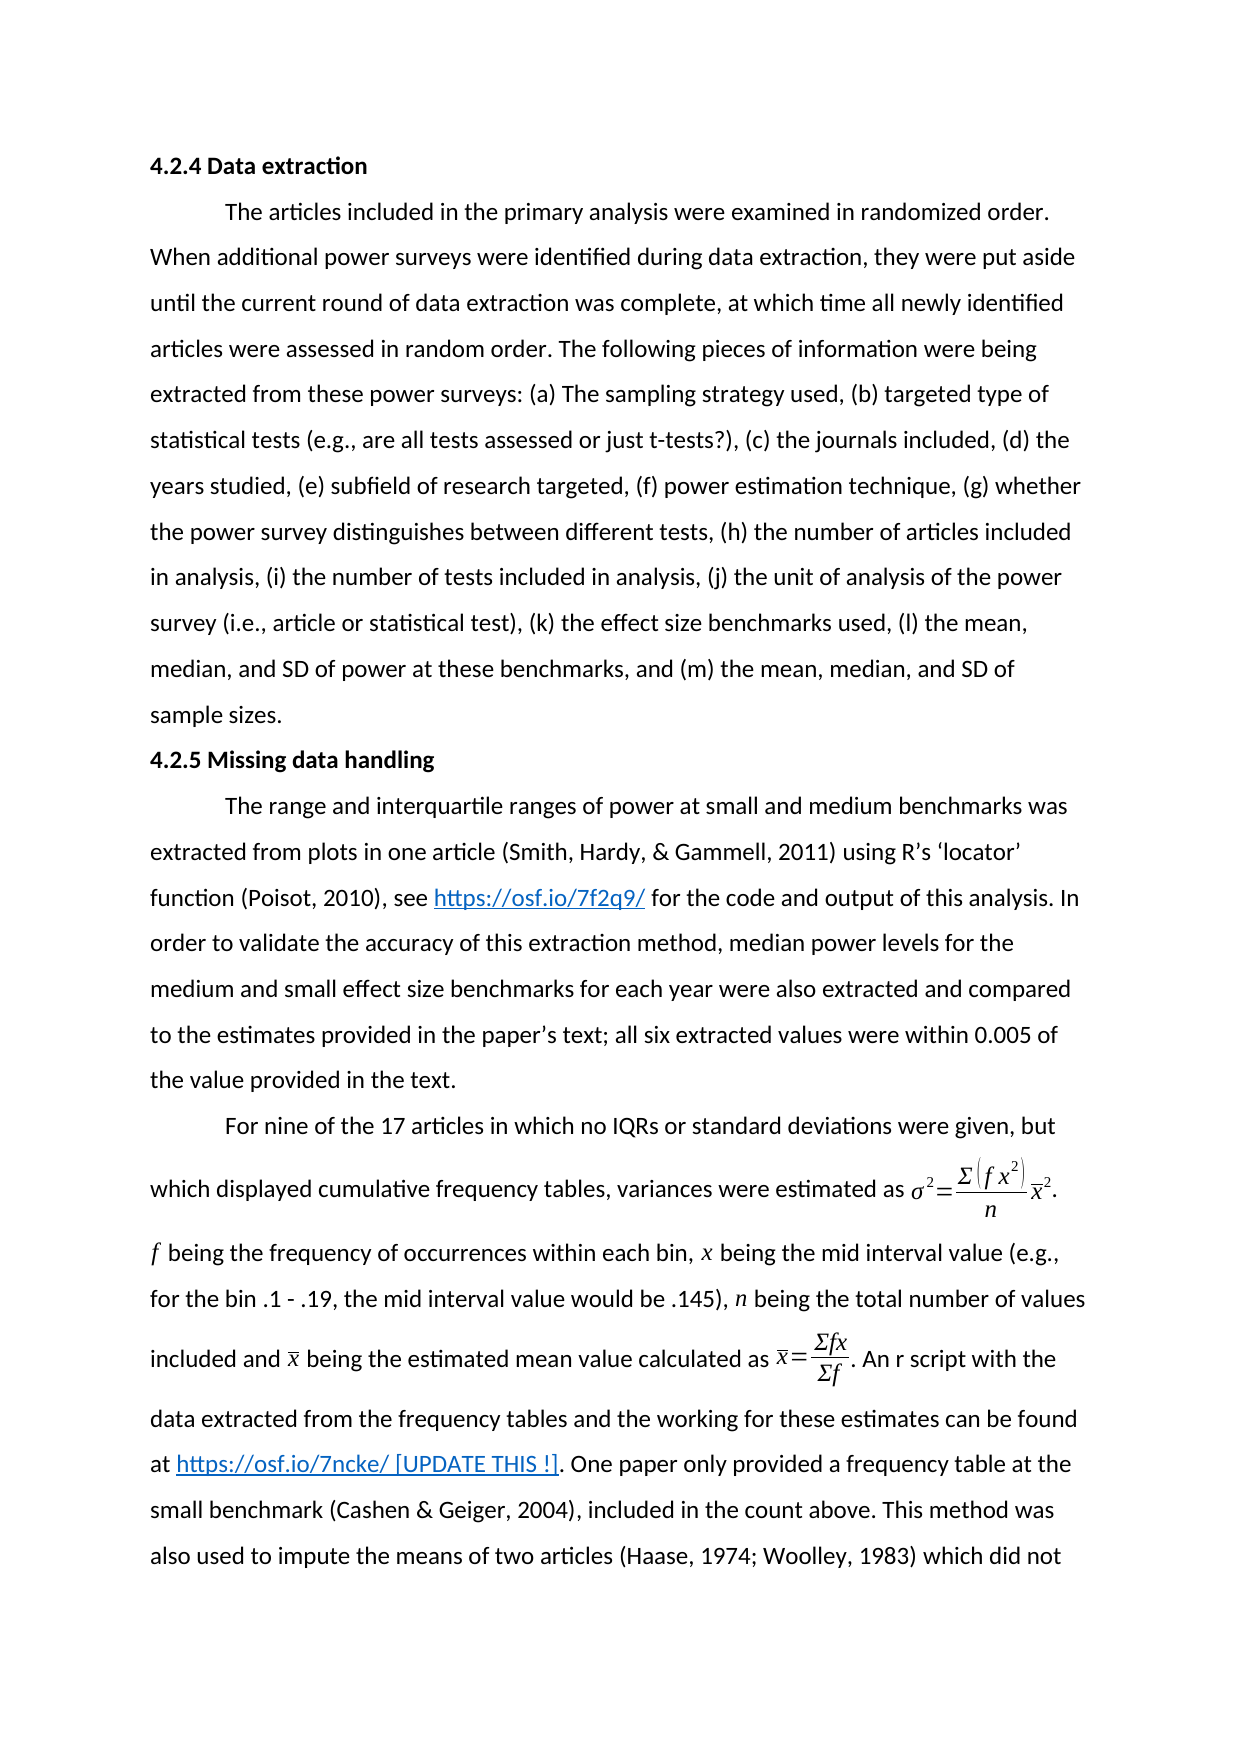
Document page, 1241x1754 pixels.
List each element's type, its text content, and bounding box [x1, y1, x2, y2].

text For nine of the 17 articles in which no IQRs or standard deviations were given, but which displayed cumulative frequency tables, variances were estimated as . [150, 1110, 1090, 1222]
text The articles included in the primary analysis were examined in randomized order. When additional power surveys were identified during data extraction, they were put aside until the current round of data extraction was complete, at which time all newly identified articles were assessed in random order. The following pieces of information were being extracted from these power surveys: (a) The sampling strategy used, (b) targeted type of statistical tests (e.g., are all tests assessed or just t-tests?), (c) the journals included, (d) the years studied, (e) subfield of research targeted, (f) power estimation technique, (g) whether the power survey distinguishes between different tests, (h) the number of articles included in analysis, (i) the number of tests included in analysis, (j) the unit of analysis of the power survey (i.e., article or statistical test), (k) the effect size benchmarks used, (l) the mean, median, and SD of power at these benchmarks, and (m) the mean, median, and SD of sample sizes. [150, 196, 1090, 729]
text 4.2.5 Missing data handling [150, 744, 1090, 775]
text 4.2.4 Data extraction [150, 150, 1090, 181]
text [150, 1237, 1090, 1570]
text The range and interquartile ranges of power at small and medium benchmarks was extracted from plots in one article (Smith, Hardy, & Gammell, 2011) using R’s ‘locator’ function (Poisot, 2010), see https://osf.io/7f2q9/ for the code and output of this analysis. In order to validate the accuracy of this extraction method, median power levels for the medium and small effect size benchmarks for each year were also extracted and compared to the estimates provided in the paper’s text; all six extracted values were within 0.005 of the value provided in the text. [150, 790, 1090, 1095]
